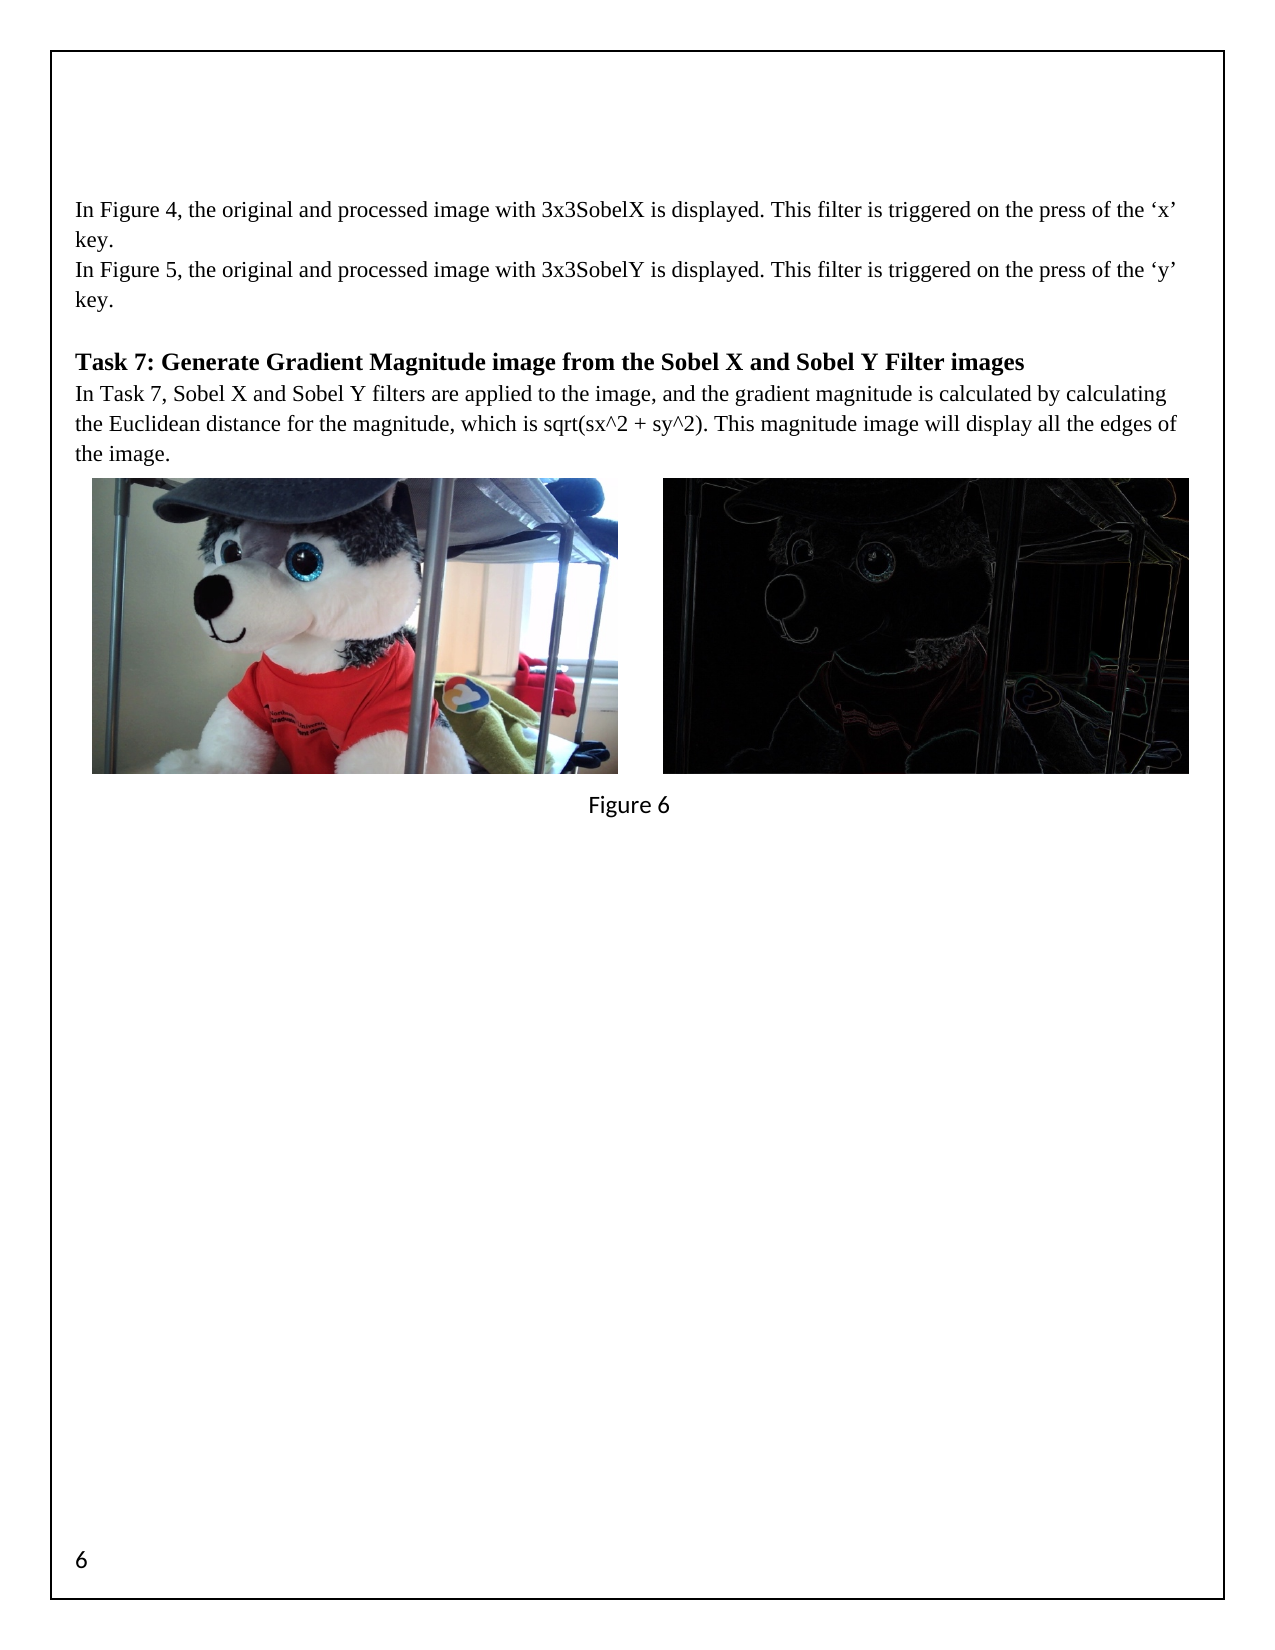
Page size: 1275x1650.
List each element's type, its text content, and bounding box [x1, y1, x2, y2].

text In Task 7, Sobel X and Sobel Y filters are applied to the image, and the gradient magnitude is calculated by calculating the Euclidean distance for the magnitude, which is sqrt(sx^2 + sy^2). This magnitude image will display all the edges of the image. [75, 380, 1200, 467]
text In Figure 4, the original and processed image with 3x3SobelX is displayed. This filter is triggered on the press of the ‘x’ key. [75, 196, 1200, 252]
picture [92, 478, 618, 774]
text Task 7: Generate Gradient Magnitude image from the Sobel X and Sobel Y Filter images [75, 347, 1200, 376]
picture [663, 478, 1189, 774]
text In Figure 5, the original and processed image with 3x3SobelY is displayed. This filter is triggered on the press of the ‘y’ key. [75, 256, 1200, 313]
